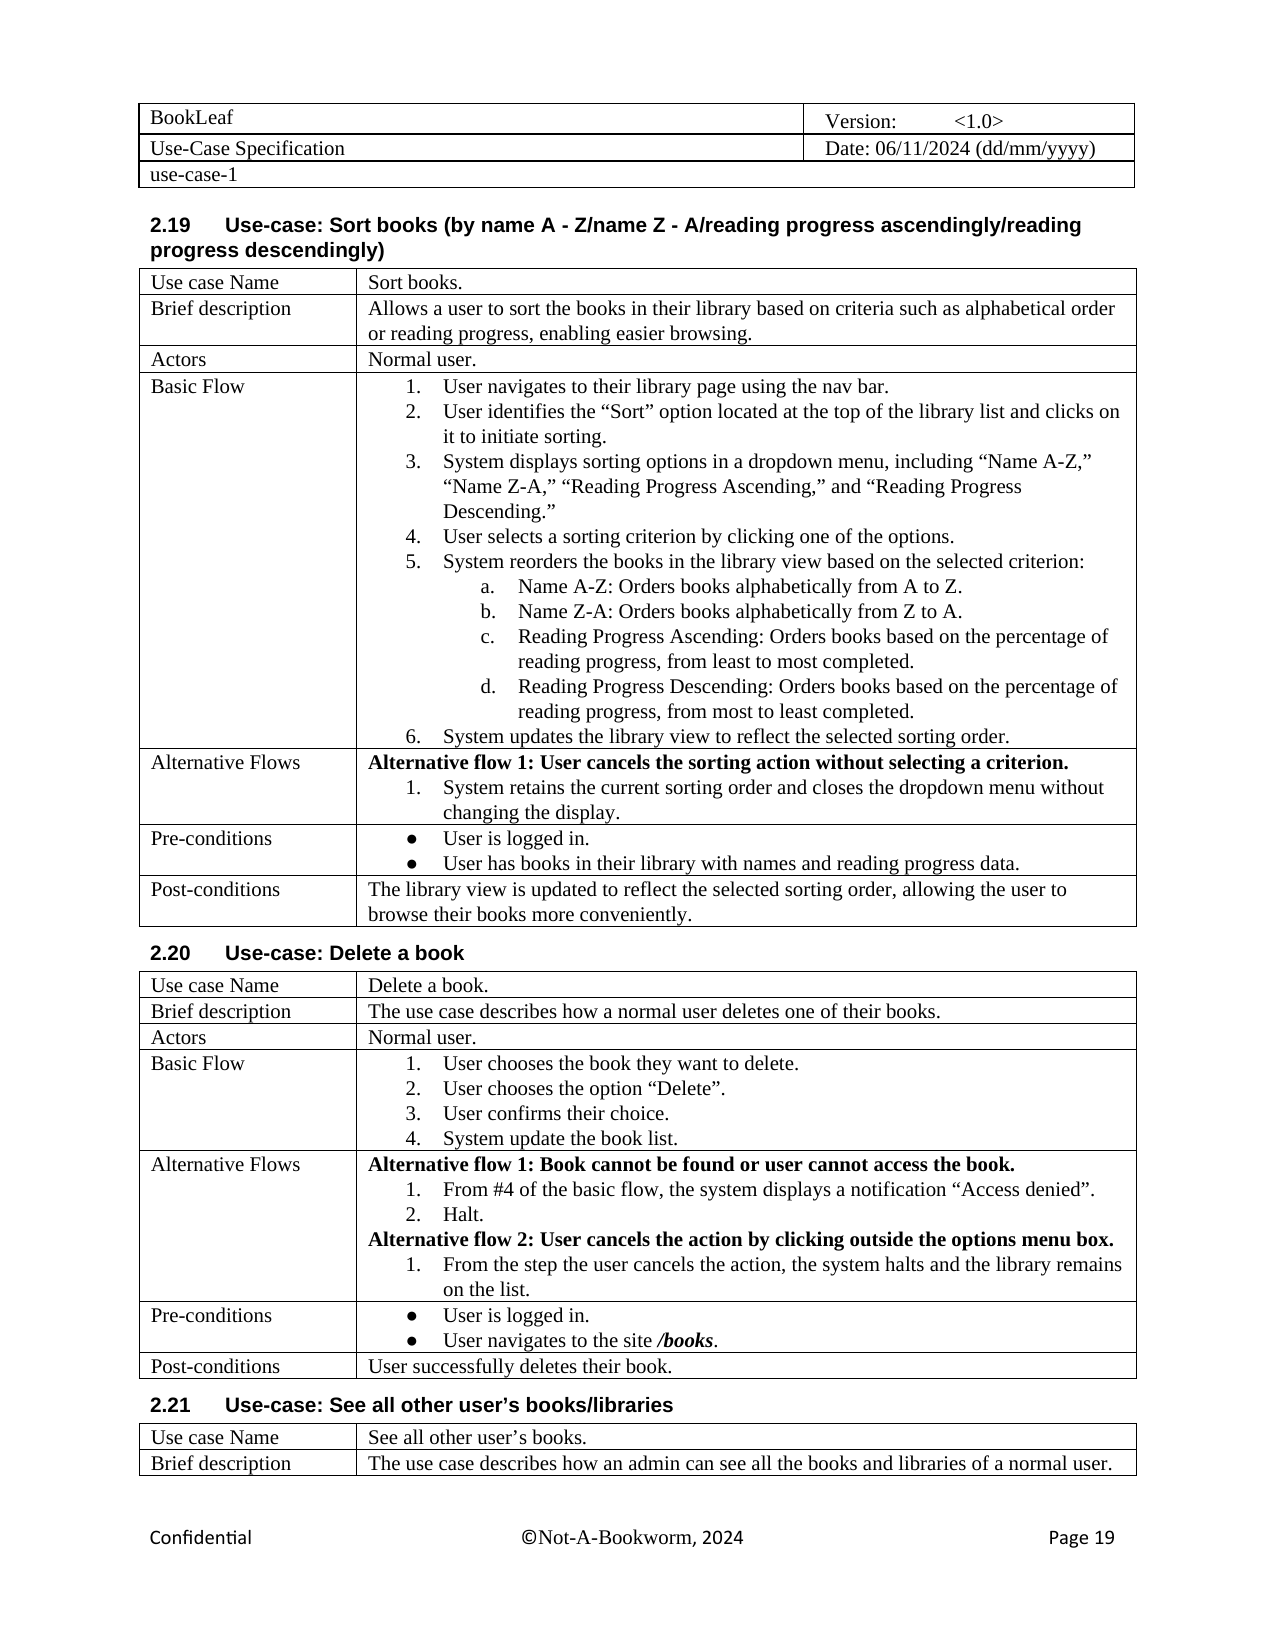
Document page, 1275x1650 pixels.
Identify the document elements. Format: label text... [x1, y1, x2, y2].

subtitle Use-case: See all other user’s books/libraries [150, 1392, 1125, 1417]
subtitle Use-case: Delete a book [150, 939, 1125, 964]
subtitle Use-case: Sort books (by name A - Z/name Z - A/reading progress ascendingly/reading progress descendingly) [150, 212, 1125, 262]
